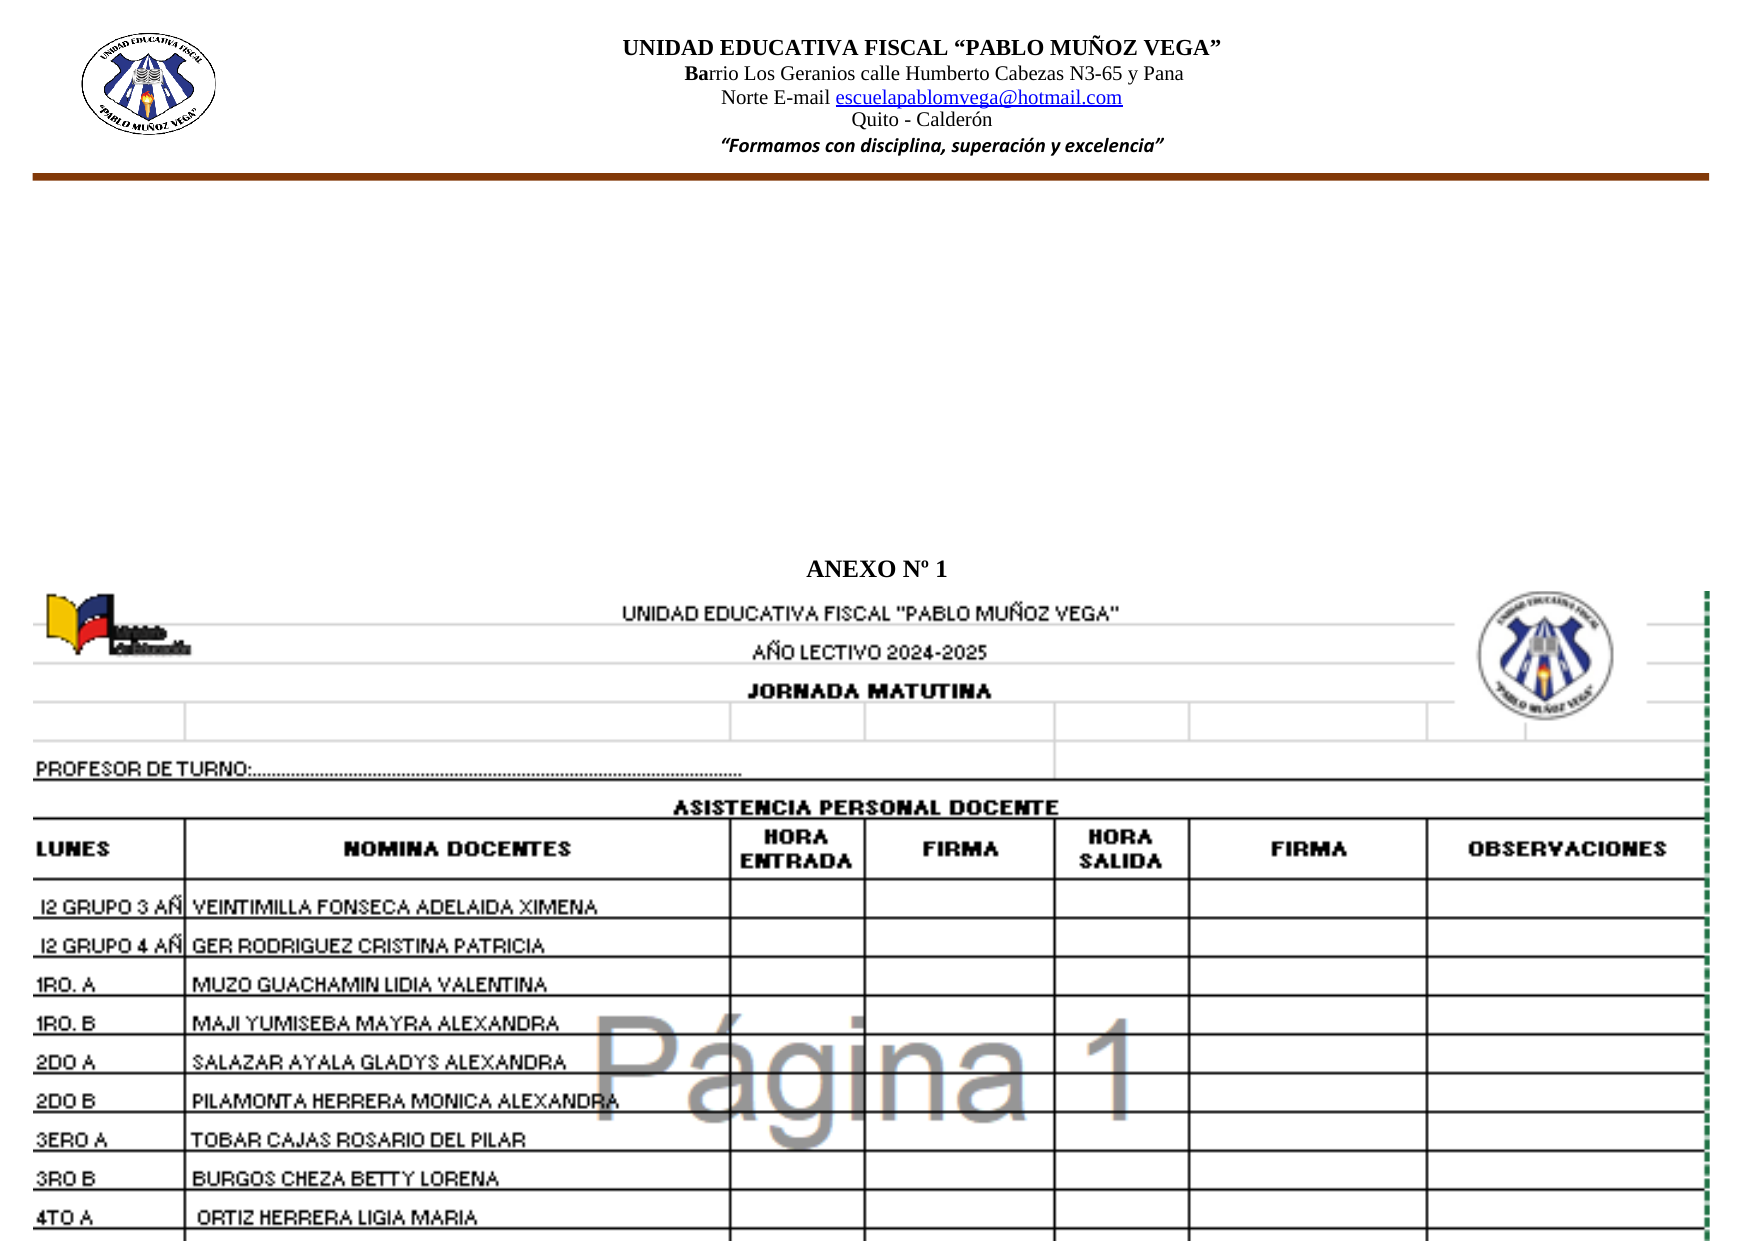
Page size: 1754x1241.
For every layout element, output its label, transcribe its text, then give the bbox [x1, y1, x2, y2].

text ANEXO Nº 1 [37, 554, 1716, 583]
picture [33, 591, 1710, 1241]
picture [81, 32, 216, 135]
